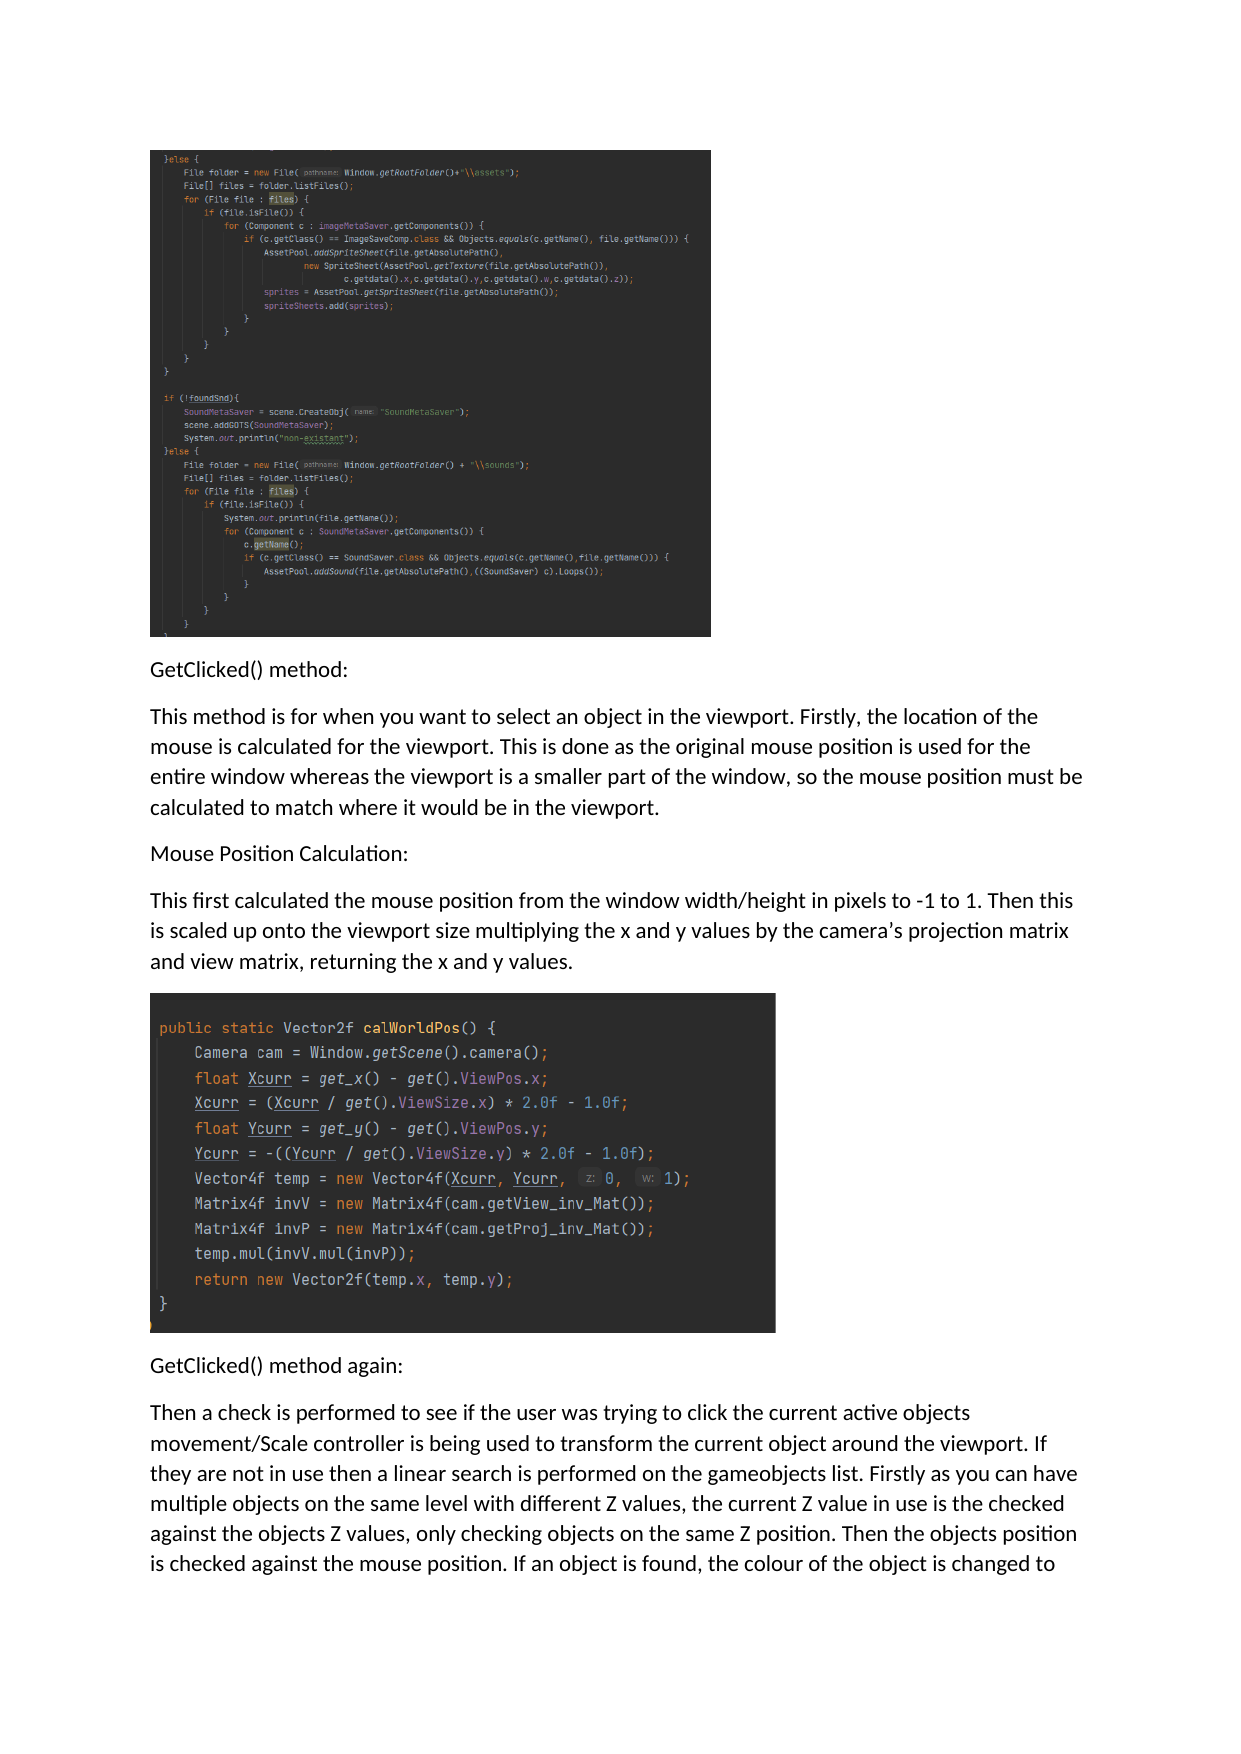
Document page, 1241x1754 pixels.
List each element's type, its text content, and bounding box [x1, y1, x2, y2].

text GetClicked() method: [150, 655, 1090, 683]
text GetClicked() method again: [150, 1352, 1090, 1379]
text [150, 1398, 1090, 1577]
text Mouse Position Calculation: [150, 839, 1090, 867]
text This first calculated the mouse position from the window width/height in pixels to -1 to 1. Then this is scaled up onto the viewport size multiplying the x and y values by the camera’s projection matrix and view matrix, returning the x and y values. [150, 886, 1090, 975]
picture [150, 150, 711, 637]
picture [150, 993, 776, 1333]
text This method is for when you want to select an object in the viewport. Firstly, the location of the mouse is calculated for the viewport. This is done as the original mouse position is used for the entire window whereas the viewport is a smaller part of the window, so the mouse position must be calculated to match where it would be in the viewport. [150, 702, 1090, 821]
